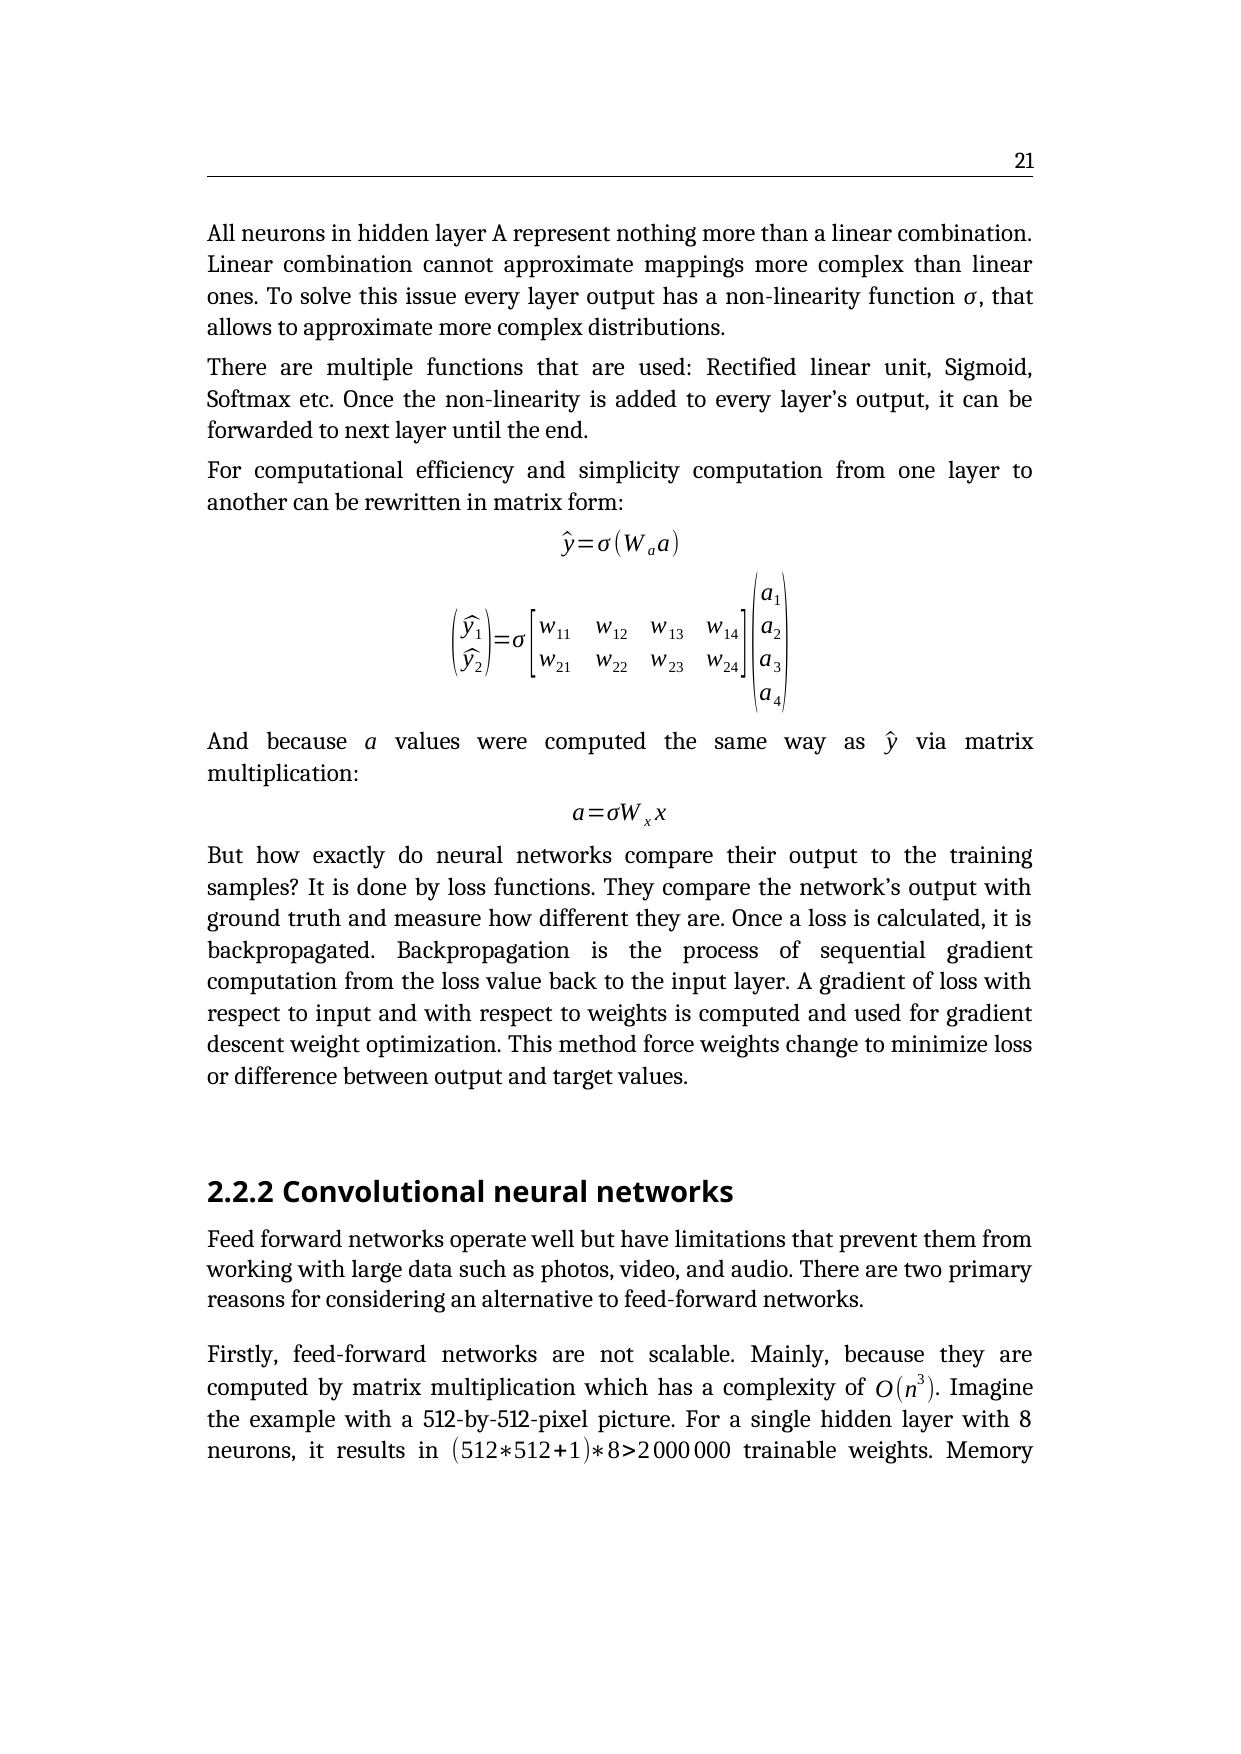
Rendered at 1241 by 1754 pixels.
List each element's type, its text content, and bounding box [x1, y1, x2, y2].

text All neurons in hidden layer A represent nothing more than a linear combination. Linear combination cannot approximate mappings more complex than linear ones. To solve this issue every layer output has a non-linearity function , that allows to approximate more complex distributions. [207, 218, 1033, 342]
text Feed forward networks operate well but have limitations that prevent them from working with large data such as photos, video, and audio. There are two primary reasons for considering an alternative to feed-forward networks. [207, 1225, 1033, 1314]
text There are multiple functions that are used: Rectified linear unit, Sigmoid, Softmax etc. Once the non-linearity is added to every layer’s output, it can be forwarded to next layer until the end. [207, 353, 1033, 445]
text And because values were computed the same way as via matrix multiplication: [207, 727, 1033, 787]
text But how exactly do neural networks compare their output to the training samples? It is done by loss functions. They compare the network’s output with ground truth and measure how different they are. Once a loss is calculated, it is backpropagated. Backpropagation is the process of sequential gradient computation from the loss value back to the input layer. A gradient of loss with respect to input and with respect to weights is computed and used for gradient descent weight optimization. This method force weights change to minimize loss or difference between output and target values. [207, 841, 1033, 1091]
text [207, 1340, 1033, 1465]
subtitle Convolutional neural networks [207, 1171, 1033, 1211]
text For computational efficiency and simplicity computation from one layer to another can be rewritten in matrix form: [207, 456, 1033, 516]
